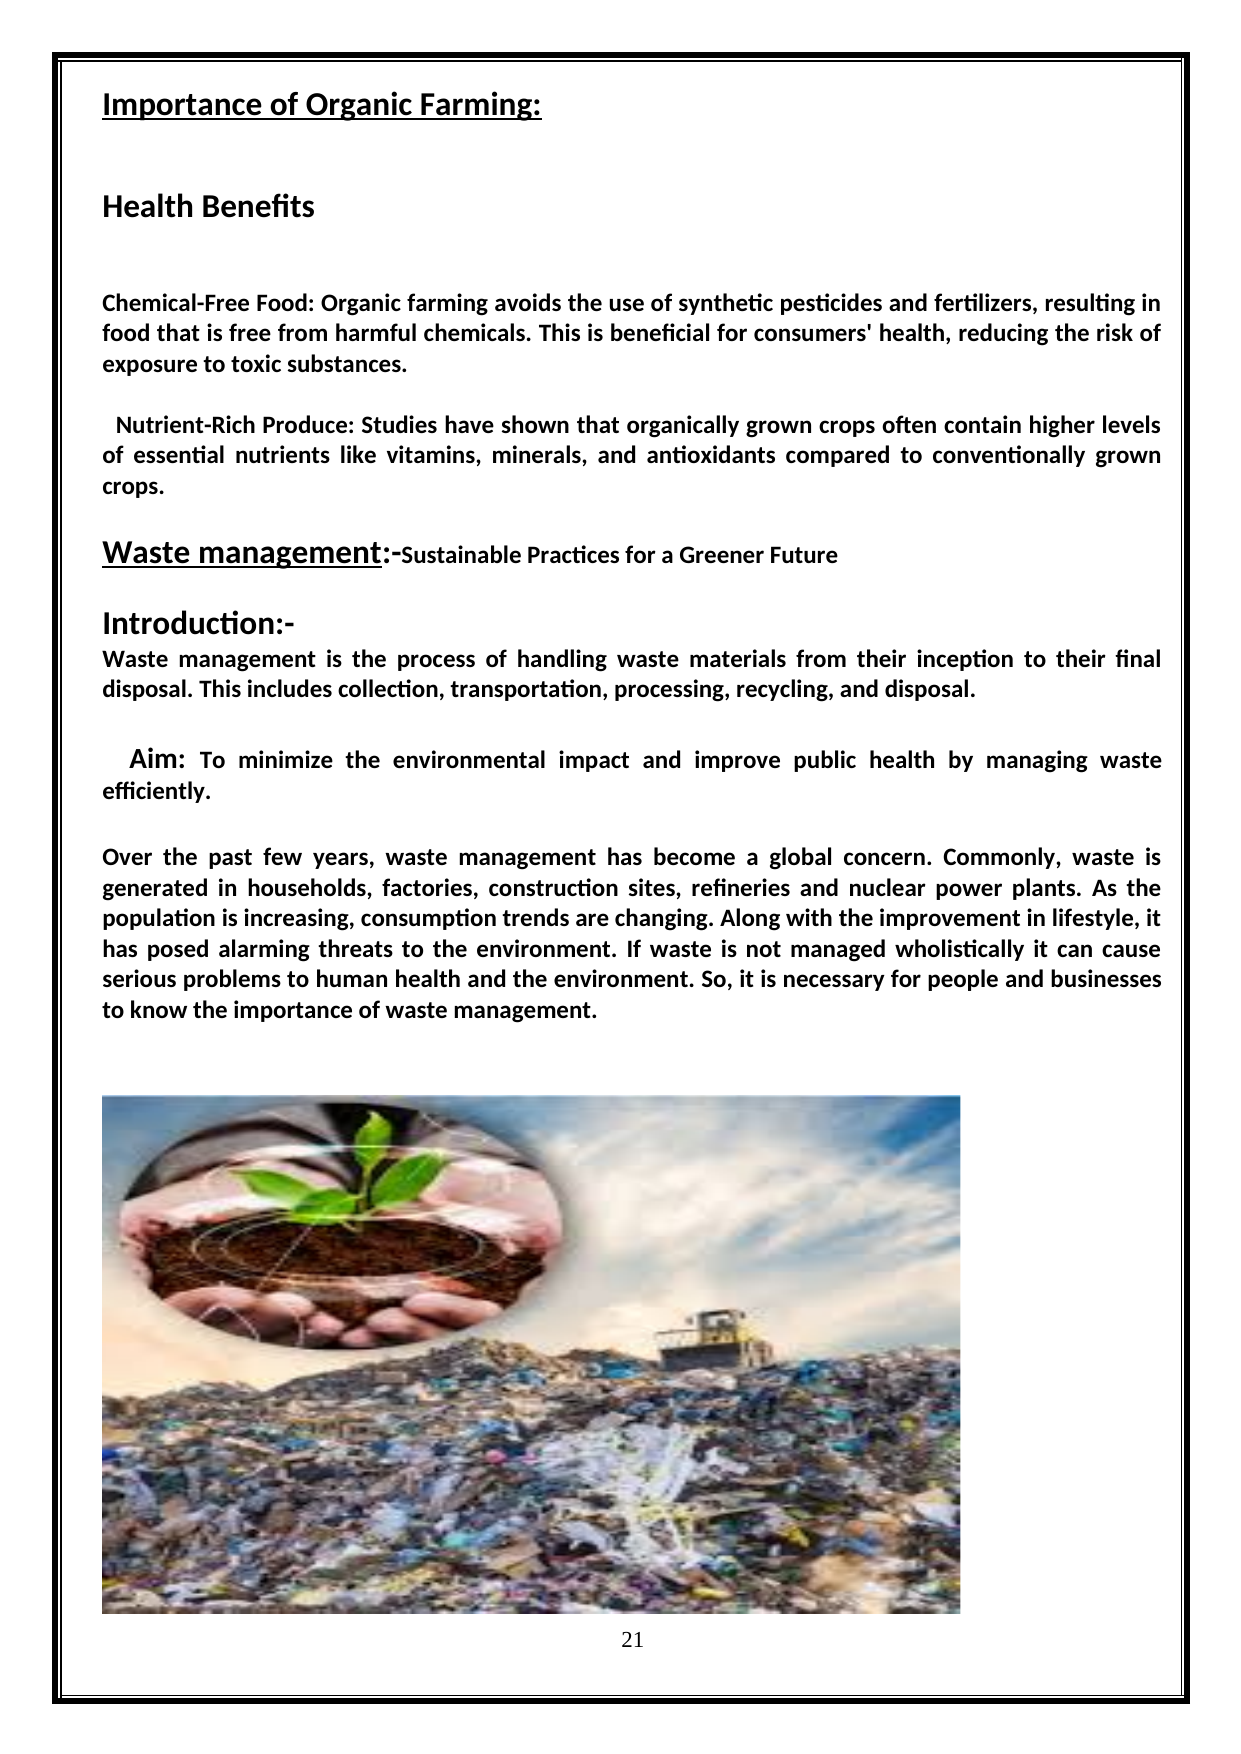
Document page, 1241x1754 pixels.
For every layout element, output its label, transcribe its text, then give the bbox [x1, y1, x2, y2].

text Health Benefits [102, 185, 1163, 226]
text Introduction:- [102, 602, 1163, 643]
text Waste management is the process of handling waste materials from their inception to their final disposal. This includes collection, transportation, processing, recycling, and disposal. [102, 643, 1163, 704]
picture [102, 1095, 961, 1614]
text Chemical-Free Food: Organic farming avoids the use of synthetic pesticides and fertilizers, resulting in food that is free from harmful chemicals. This is beneficial for consumers' health, reducing the risk of exposure to toxic substances. [102, 287, 1163, 378]
text Importance of Organic Farming: [102, 83, 1163, 124]
text Aim: To minimize the environmental impact and improve public health by managing waste efficiently. [102, 740, 1163, 806]
text Waste management:-Sustainable Practices for a Greener Future [102, 531, 1163, 572]
text Nutrient-Rich Produce: Studies have shown that organically grown crops often contain higher levels of essential nutrients like vitamins, minerals, and antioxidants compared to conventionally grown crops. [102, 409, 1163, 501]
text Over the past few years, waste management has become a global concern. Commonly, waste is generated in households, factories, construction sites, refineries and nuclear power plants. As the population is increasing, consumption trends are changing. Along with the improvement in lifestyle, it has posed alarming threats to the environment. If waste is not managed wholistically it can cause serious problems to human health and the environment. So, it is necessary for people and businesses to know the importance of waste management. [102, 841, 1163, 1024]
